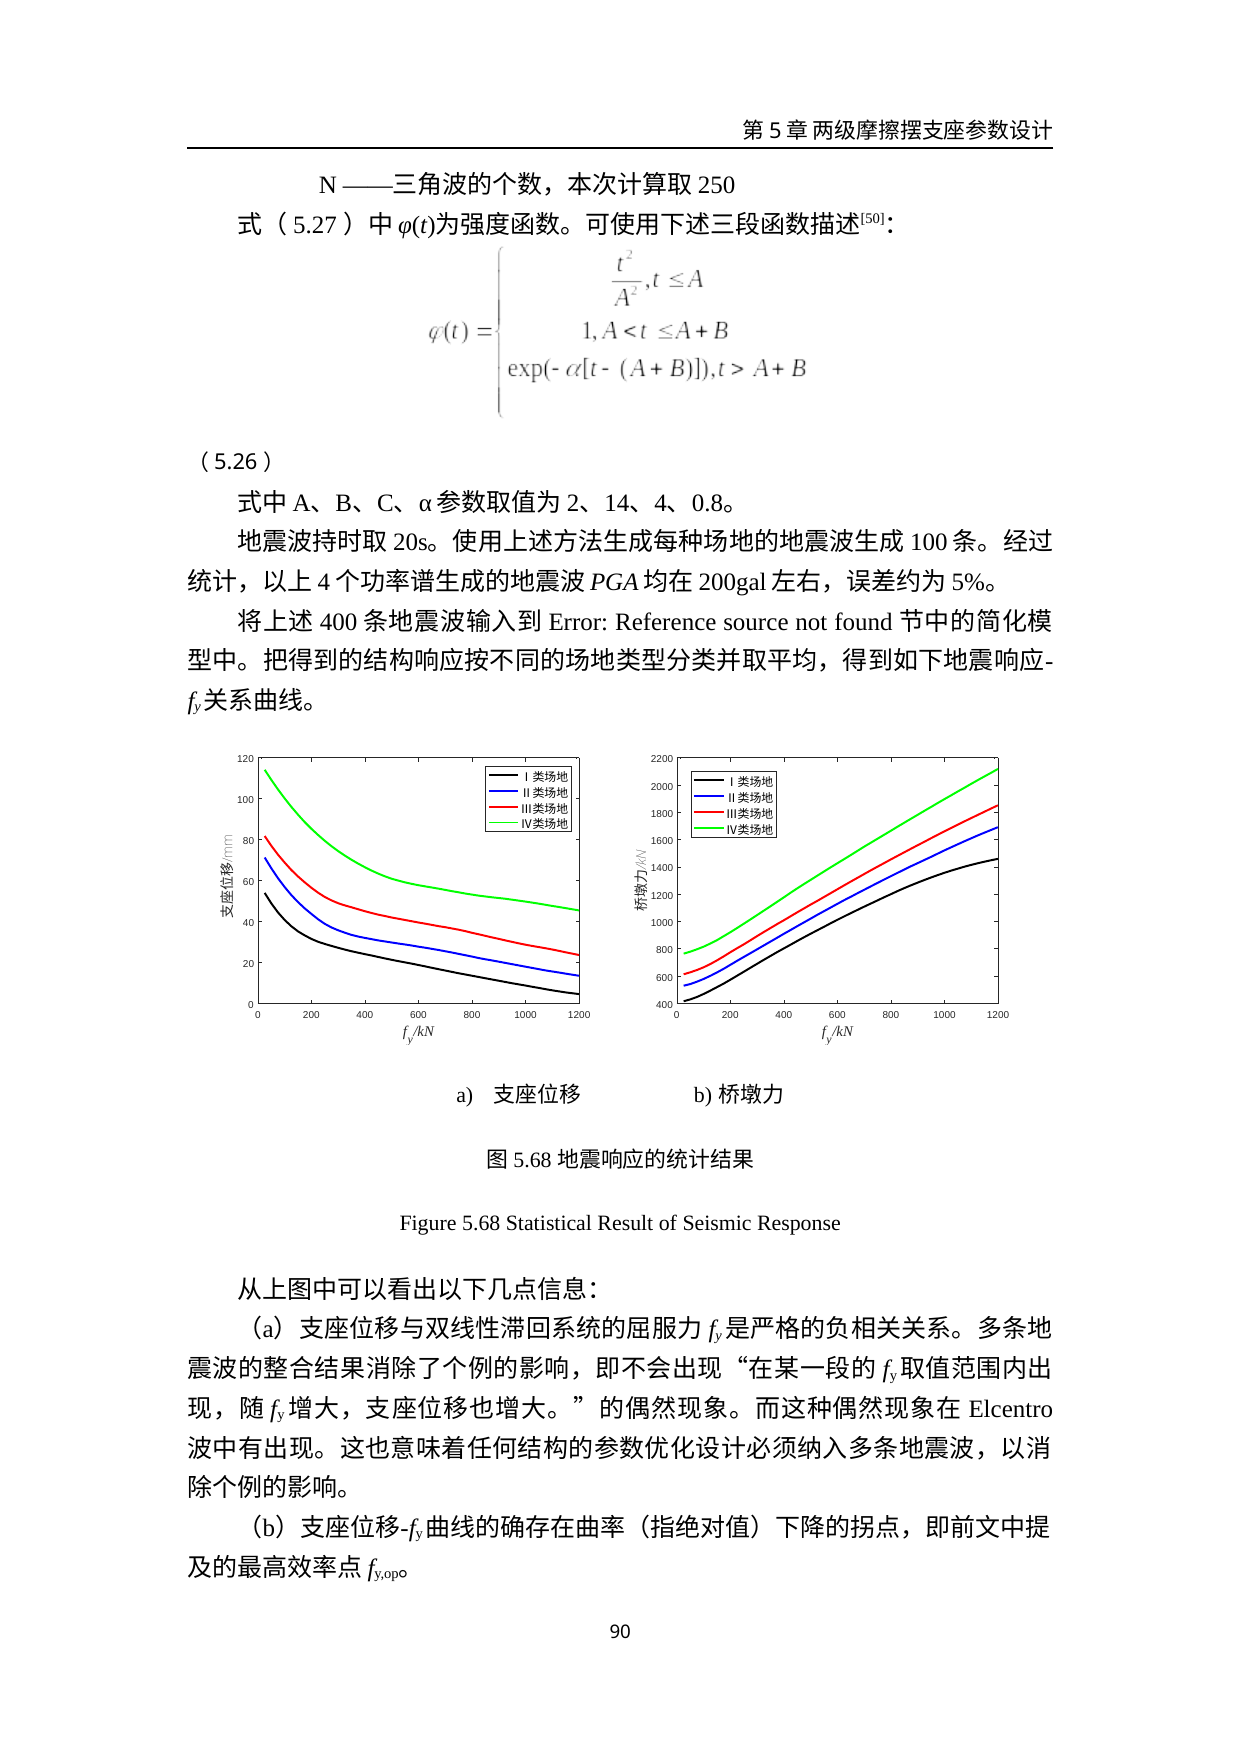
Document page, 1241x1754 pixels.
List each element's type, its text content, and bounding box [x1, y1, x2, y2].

text （a）支座位移与双线性滞回系统的屈服力fy是严格的负相关关系。多条地震波的整合结果消除了个例的影响，即不会出现“在某一段的fy取值范围内出现，随fy增大，支座位移也增大。”的偶然现象。而这种偶然现象在Elcentro波中有出现。这也意味着任何结构的参数优化设计必须纳入多条地震波，以消除个例的影响。 [187, 1307, 1053, 1506]
text 地震波持时取20s。使用上述方法生成每种场地的地震波生成100条。经过统计，以上4个功率谱生成的地震波PGA均在200gal左右，误差约为5%。 [187, 520, 1053, 599]
text N ——三角波的个数，本次计算取250 [187, 163, 1053, 203]
text （b）支座位移-fy曲线的确存在曲率（指绝对值）下降的拐点，即前文中提及的最高效率点fy,op。 [187, 1506, 1053, 1585]
list 支座位移 b) 桥墩力 [187, 1073, 1053, 1113]
text 从上图中可以看出以下几点信息： [187, 1268, 1053, 1307]
text 式中A、B、C、α参数取值为2、14、4、0.8。 [187, 480, 1053, 520]
